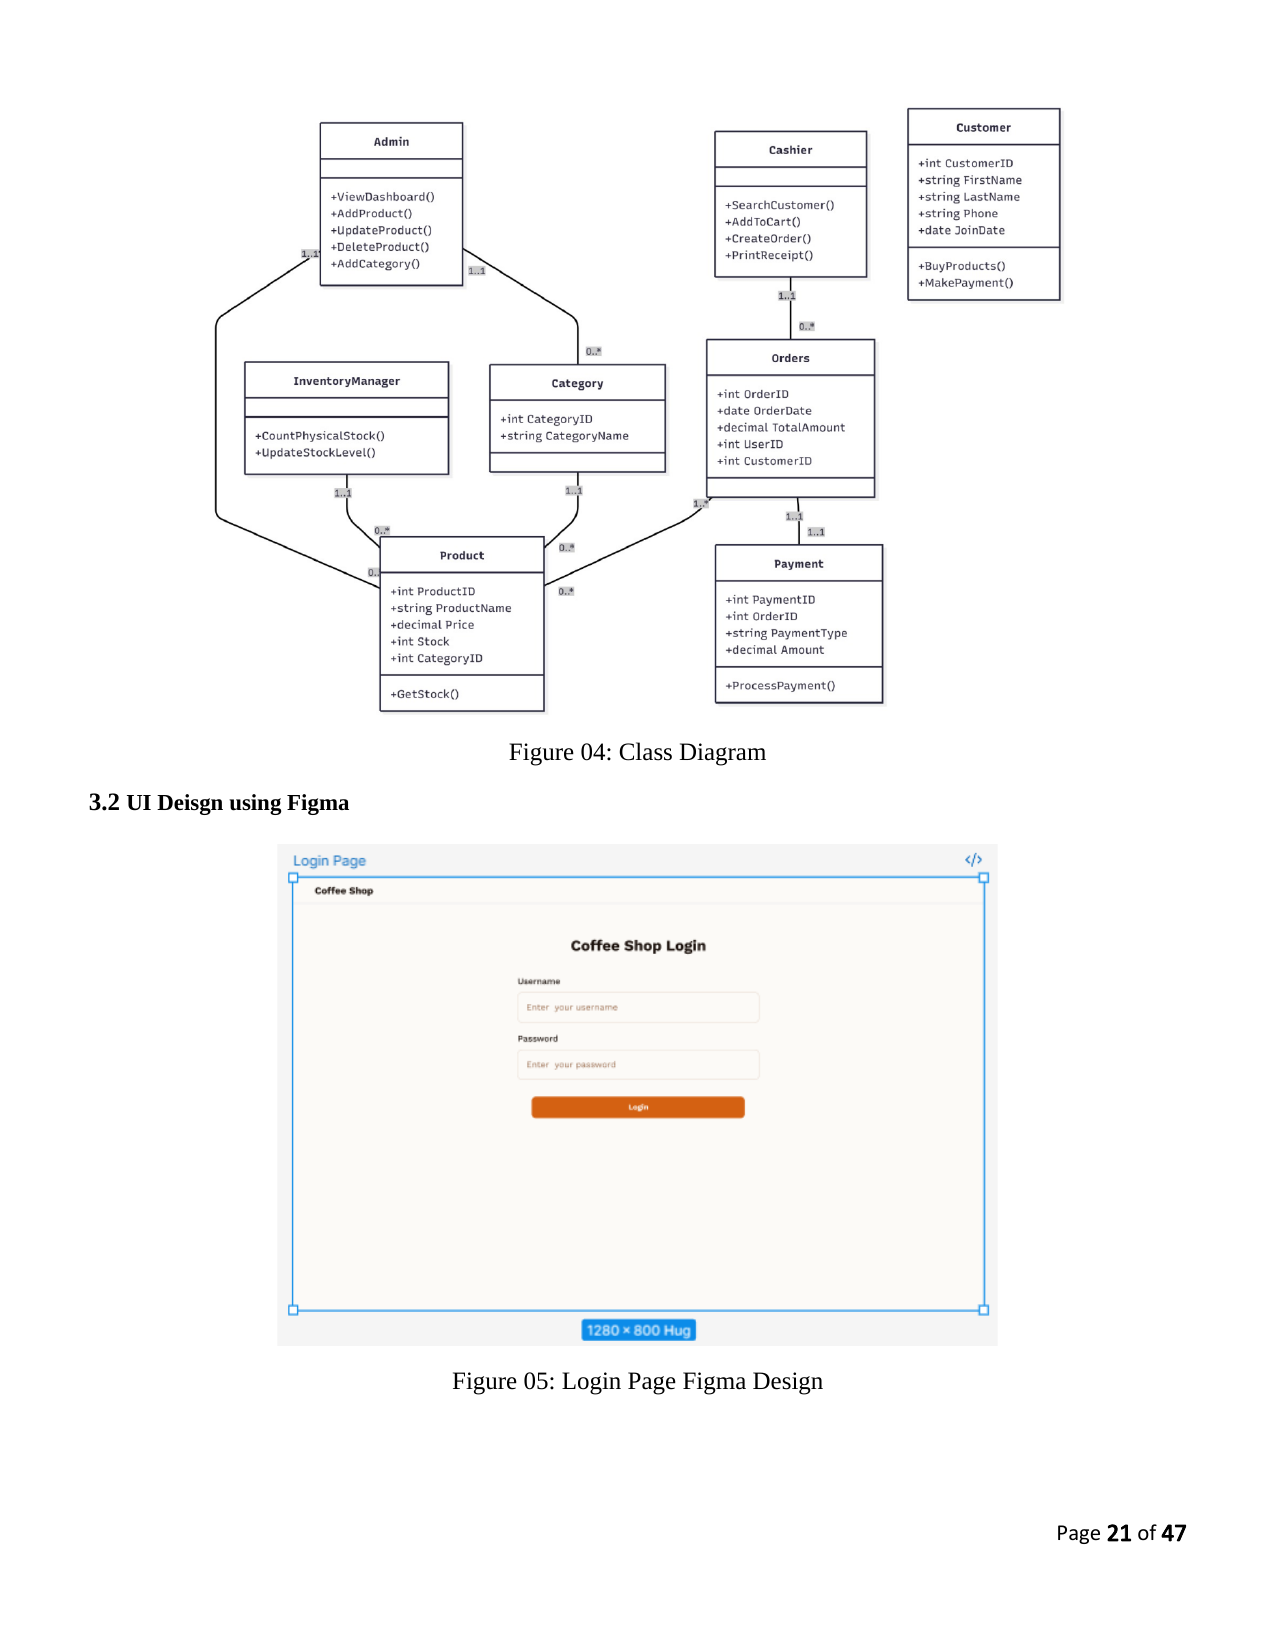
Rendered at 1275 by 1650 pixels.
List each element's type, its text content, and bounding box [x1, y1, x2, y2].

text Figure 05: Login Page Figma Design [88, 1366, 1186, 1395]
picture [277, 844, 998, 1346]
picture [208, 103, 1067, 717]
text Figure 04: Class Diagram [88, 737, 1186, 766]
list UI Deisgn using Figma [88, 787, 1186, 815]
